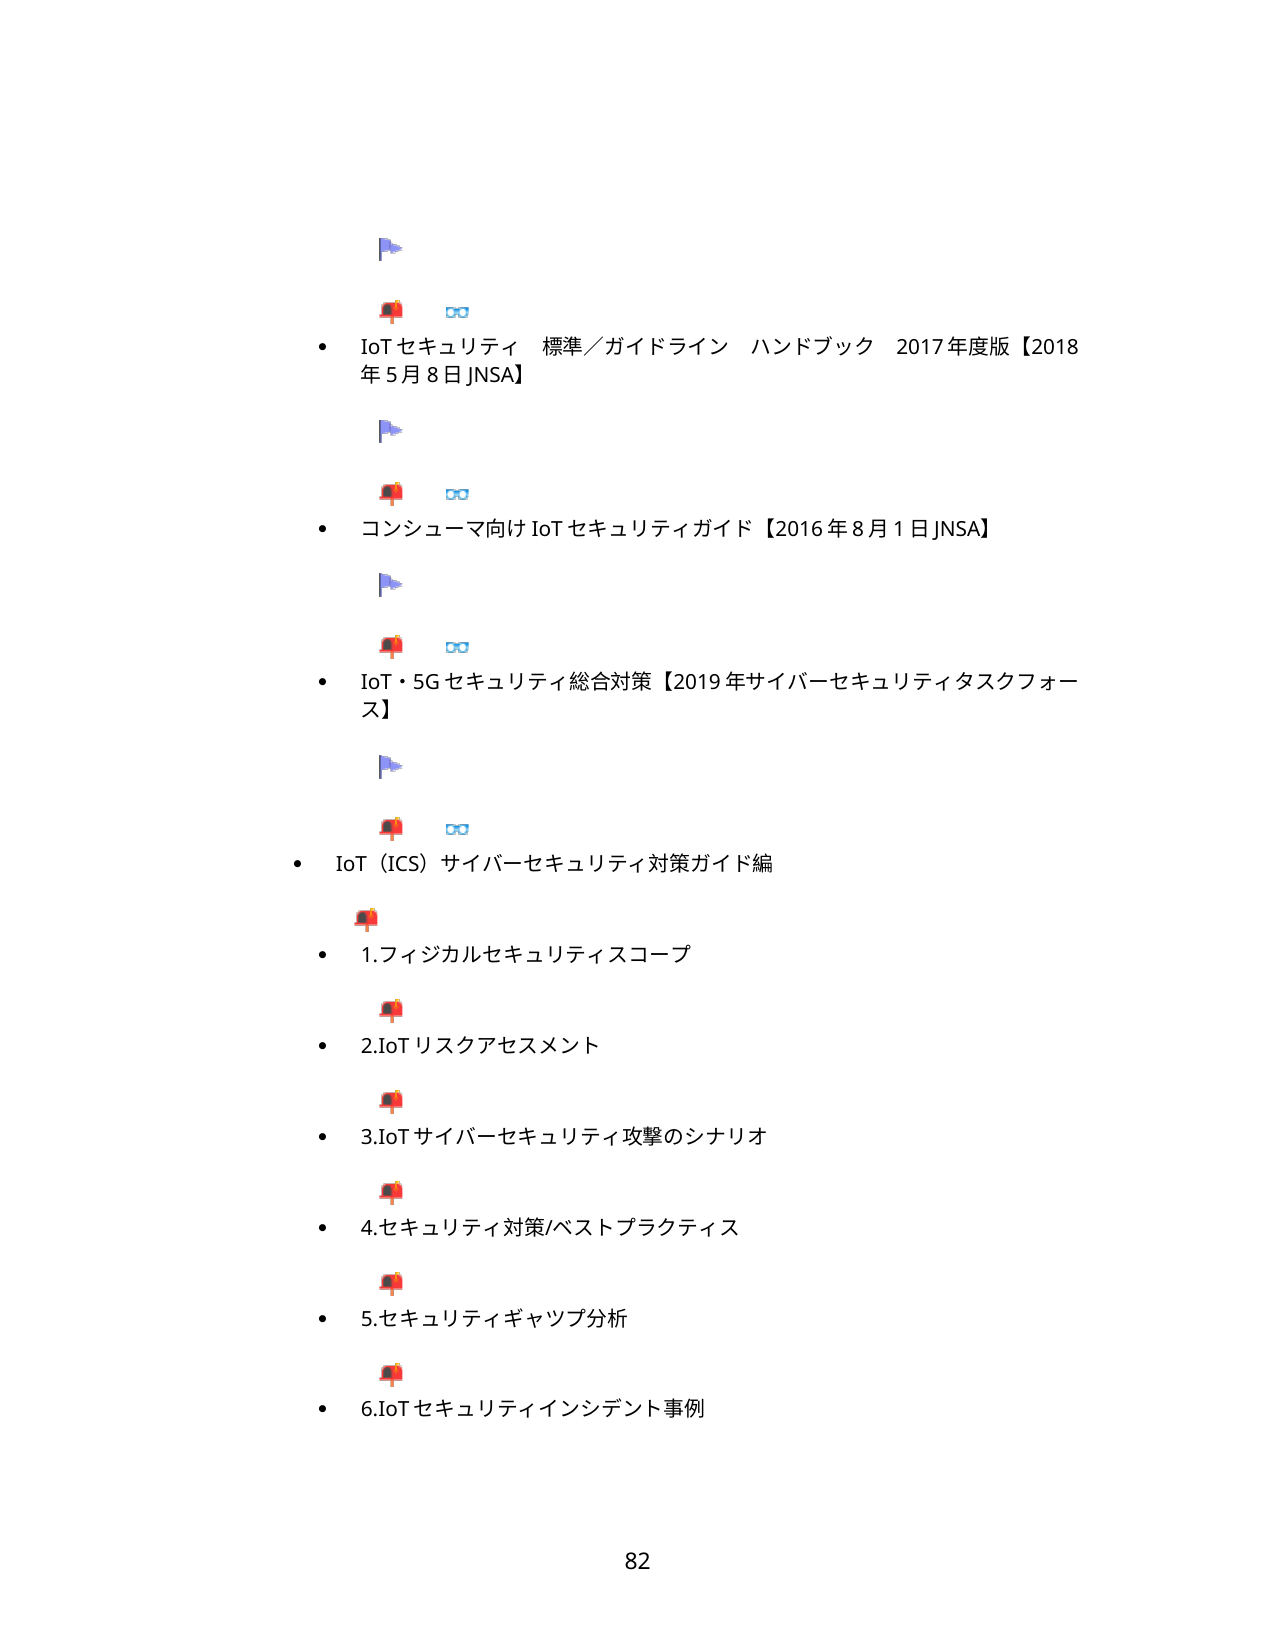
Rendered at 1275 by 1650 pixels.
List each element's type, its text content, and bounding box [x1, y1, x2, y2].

picture [379, 999, 403, 1023]
list 3.IoTサイバーセキュリティ攻撃のシナリオ [319, 1122, 1098, 1150]
picture [446, 300, 469, 324]
list IoT（ICS）サイバーセキュリティ対策ガイド編 [294, 849, 1098, 877]
picture [446, 817, 469, 841]
list 4.セキュリティ対策/ベストプラクティス [319, 1213, 1098, 1241]
picture [379, 1181, 403, 1205]
picture [379, 1363, 403, 1387]
list IoTセキュリティ 標準／ガイドライン ハンドブック 2017年度版【2018年5月8日JNSA】 [319, 332, 1098, 389]
picture [379, 755, 403, 779]
picture [379, 420, 403, 443]
picture [446, 635, 469, 659]
list 5.セキュリティギャツプ分析 [319, 1304, 1098, 1332]
picture [379, 300, 403, 324]
picture [354, 908, 378, 932]
picture [379, 635, 403, 659]
picture [446, 482, 469, 506]
list 1.フィジカルセキュリティスコープ [319, 940, 1098, 968]
list 6.IoTセキュリティインシデント事例 [319, 1394, 1098, 1423]
picture [379, 482, 403, 506]
list コンシューマ向けIoTセキュリティガイド【2016年8月1日JNSA】 [319, 514, 1098, 542]
picture [379, 1272, 403, 1296]
picture [379, 238, 403, 261]
list 2.IoTリスクアセスメント [319, 1031, 1098, 1059]
picture [379, 573, 403, 597]
list IoT・5Gセキュリティ総合対策【2019年サイバーセキュリティタスクフォース】 [319, 667, 1098, 724]
picture [379, 817, 403, 841]
picture [379, 1090, 403, 1114]
